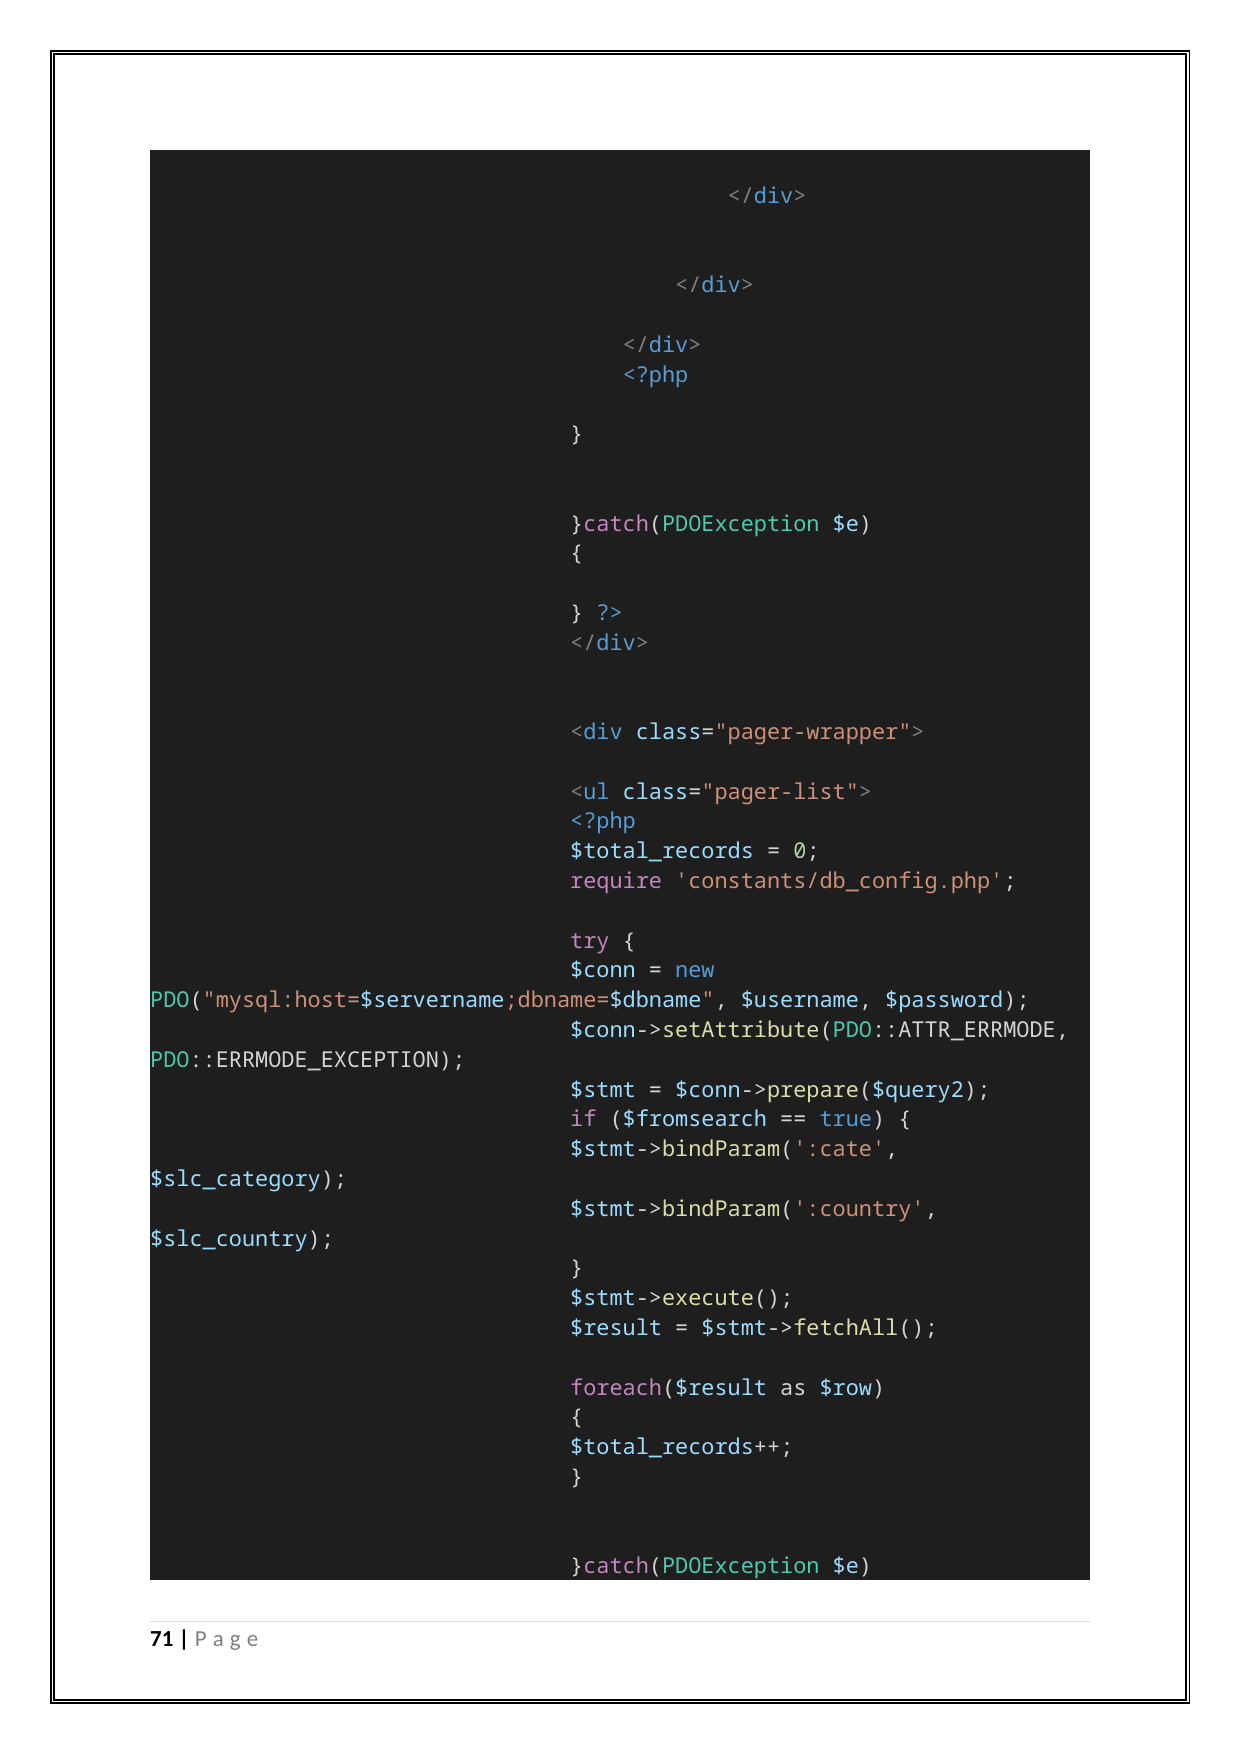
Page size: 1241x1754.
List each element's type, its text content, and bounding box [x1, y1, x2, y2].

text require 'constants/db_config.php'; [150, 865, 1090, 895]
text } ?> [150, 597, 1090, 627]
text foreach($result as $row) [150, 1371, 1090, 1401]
text </div> [150, 180, 1090, 209]
text </div> [150, 269, 1090, 299]
text { [150, 537, 1090, 567]
text $stmt->bindParam(':cate', $slc_category); [150, 1133, 1090, 1193]
text <ul class="pager-list"> [150, 776, 1090, 805]
text } [150, 1252, 1090, 1282]
text $conn->setAttribute(PDO::ATTR_ERRMODE, PDO::ERRMODE_EXCEPTION); [150, 1014, 1090, 1073]
text $total_records = 0; [150, 835, 1090, 865]
text $stmt->bindParam(':country', $slc_country); [150, 1193, 1090, 1252]
text </div> [150, 329, 1090, 358]
text } [150, 418, 1090, 448]
text $total_records++; [150, 1431, 1090, 1461]
text <div class="pager-wrapper"> [150, 716, 1090, 746]
text </div> [150, 627, 1090, 656]
text <?php [150, 358, 1090, 388]
text $conn = new PDO("mysql:host=$servername;dbname=$dbname", $username, $password); [150, 954, 1090, 1014]
text $stmt->execute(); [150, 1282, 1090, 1312]
text }catch(PDOException $e) [150, 1550, 1090, 1580]
text $result = $stmt->fetchAll(); [150, 1312, 1090, 1342]
text try { [150, 924, 1090, 954]
text $stmt = $conn->prepare($query2); [150, 1073, 1090, 1103]
text } [150, 1461, 1090, 1491]
text { [150, 1401, 1090, 1431]
text <?php [150, 805, 1090, 835]
text }catch(PDOException $e) [150, 507, 1090, 537]
text if ($fromsearch == true) { [150, 1103, 1090, 1133]
